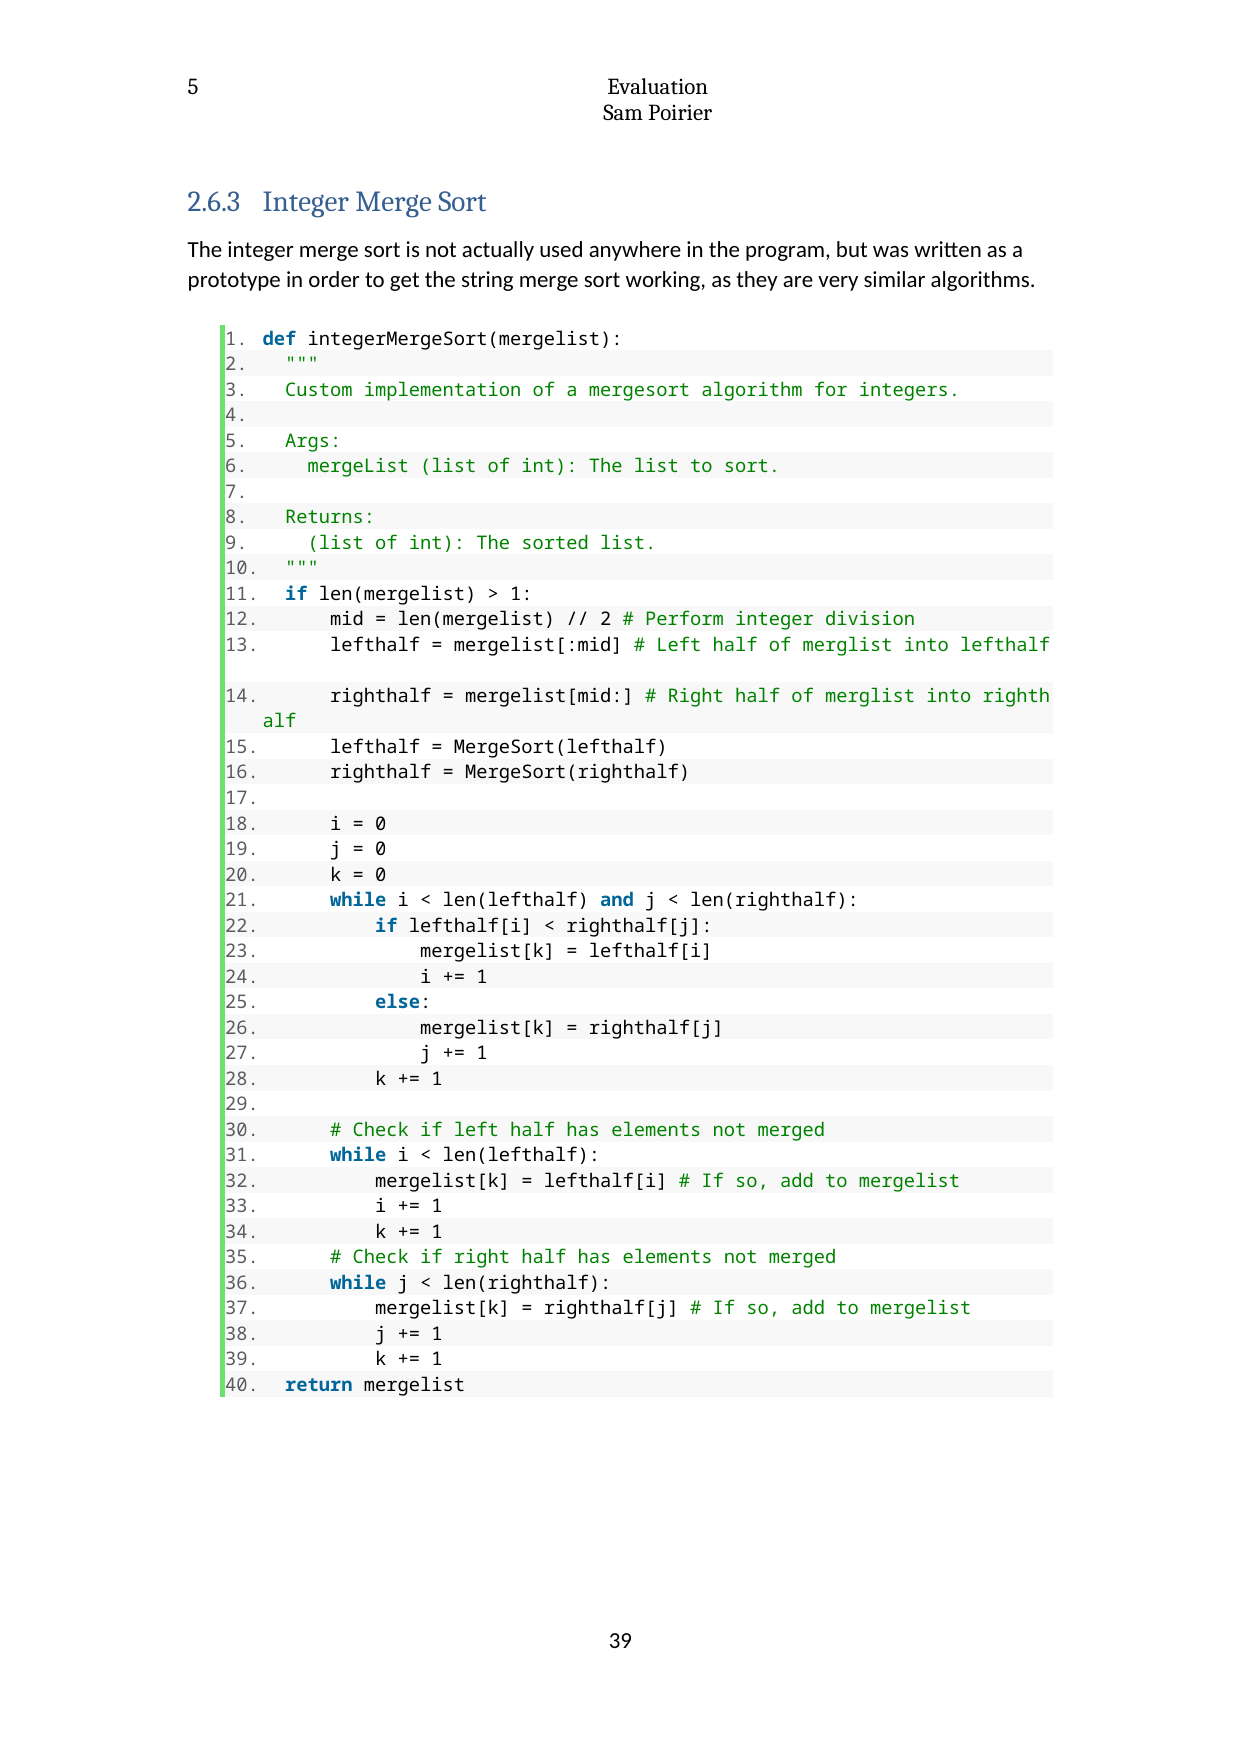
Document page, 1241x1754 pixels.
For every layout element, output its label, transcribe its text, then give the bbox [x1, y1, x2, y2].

list mid = len(mergelist) // 2 # Perform integer division [225, 606, 1053, 631]
list k += 1 [225, 1065, 1053, 1091]
list i += 1 [225, 1193, 1053, 1218]
list Custom implementation of a mergesort algorithm for integers. [225, 376, 1053, 401]
list if lefthalf[i] < righthalf[j]: [225, 912, 1053, 937]
list k += 1 [225, 1346, 1053, 1371]
list Returns: [225, 503, 1053, 529]
list mergelist[k] = lefthalf[i] [225, 937, 1053, 963]
list # Check if left half has elements not merged [225, 1116, 1053, 1142]
list j += 1 [225, 1039, 1053, 1065]
list k = 0 [225, 861, 1053, 886]
list while j < len(righthalf): [225, 1269, 1053, 1295]
list else: [225, 988, 1053, 1014]
list lefthalf = MergeSort(lefthalf) [225, 733, 1053, 759]
list i = 0 [225, 810, 1053, 835]
text The integer merge sort is not actually used anywhere in the program, but was written as a prototype in order to get the string merge sort working, as they are very similar algorithms. [187, 235, 1053, 293]
list j += 1 [225, 1320, 1053, 1346]
list # Check if right half has elements not merged [225, 1244, 1053, 1269]
list while i < len(lefthalf): [225, 1142, 1053, 1167]
list mergeList (list of int): The list to sort. [225, 452, 1053, 478]
list (list of int): The sorted list. [225, 529, 1053, 554]
list lefthalf = mergelist[:mid] # Left half of merglist into lefthalf [225, 631, 1053, 682]
list """ [225, 554, 1053, 580]
list righthalf = mergelist[mid:] # Right half of merglist into righthalf [225, 682, 1053, 733]
list righthalf = MergeSort(righthalf) [225, 759, 1053, 784]
list def integerMergeSort(mergelist): [225, 325, 1053, 350]
list return mergelist [225, 1371, 1053, 1397]
list """ [225, 350, 1053, 376]
list mergelist[k] = righthalf[j] # If so, add to mergelist [225, 1295, 1053, 1320]
list mergelist[k] = lefthalf[i] # If so, add to mergelist [225, 1167, 1053, 1193]
list mergelist[k] = righthalf[j] [225, 1014, 1053, 1039]
subtitle Integer Merge Sort [187, 185, 1053, 218]
list while i < len(lefthalf) and j < len(righthalf): [225, 886, 1053, 912]
list i += 1 [225, 963, 1053, 988]
list Args: [225, 427, 1053, 452]
list k += 1 [225, 1218, 1053, 1244]
list j = 0 [225, 835, 1053, 861]
list if len(mergelist) > 1: [225, 580, 1053, 606]
